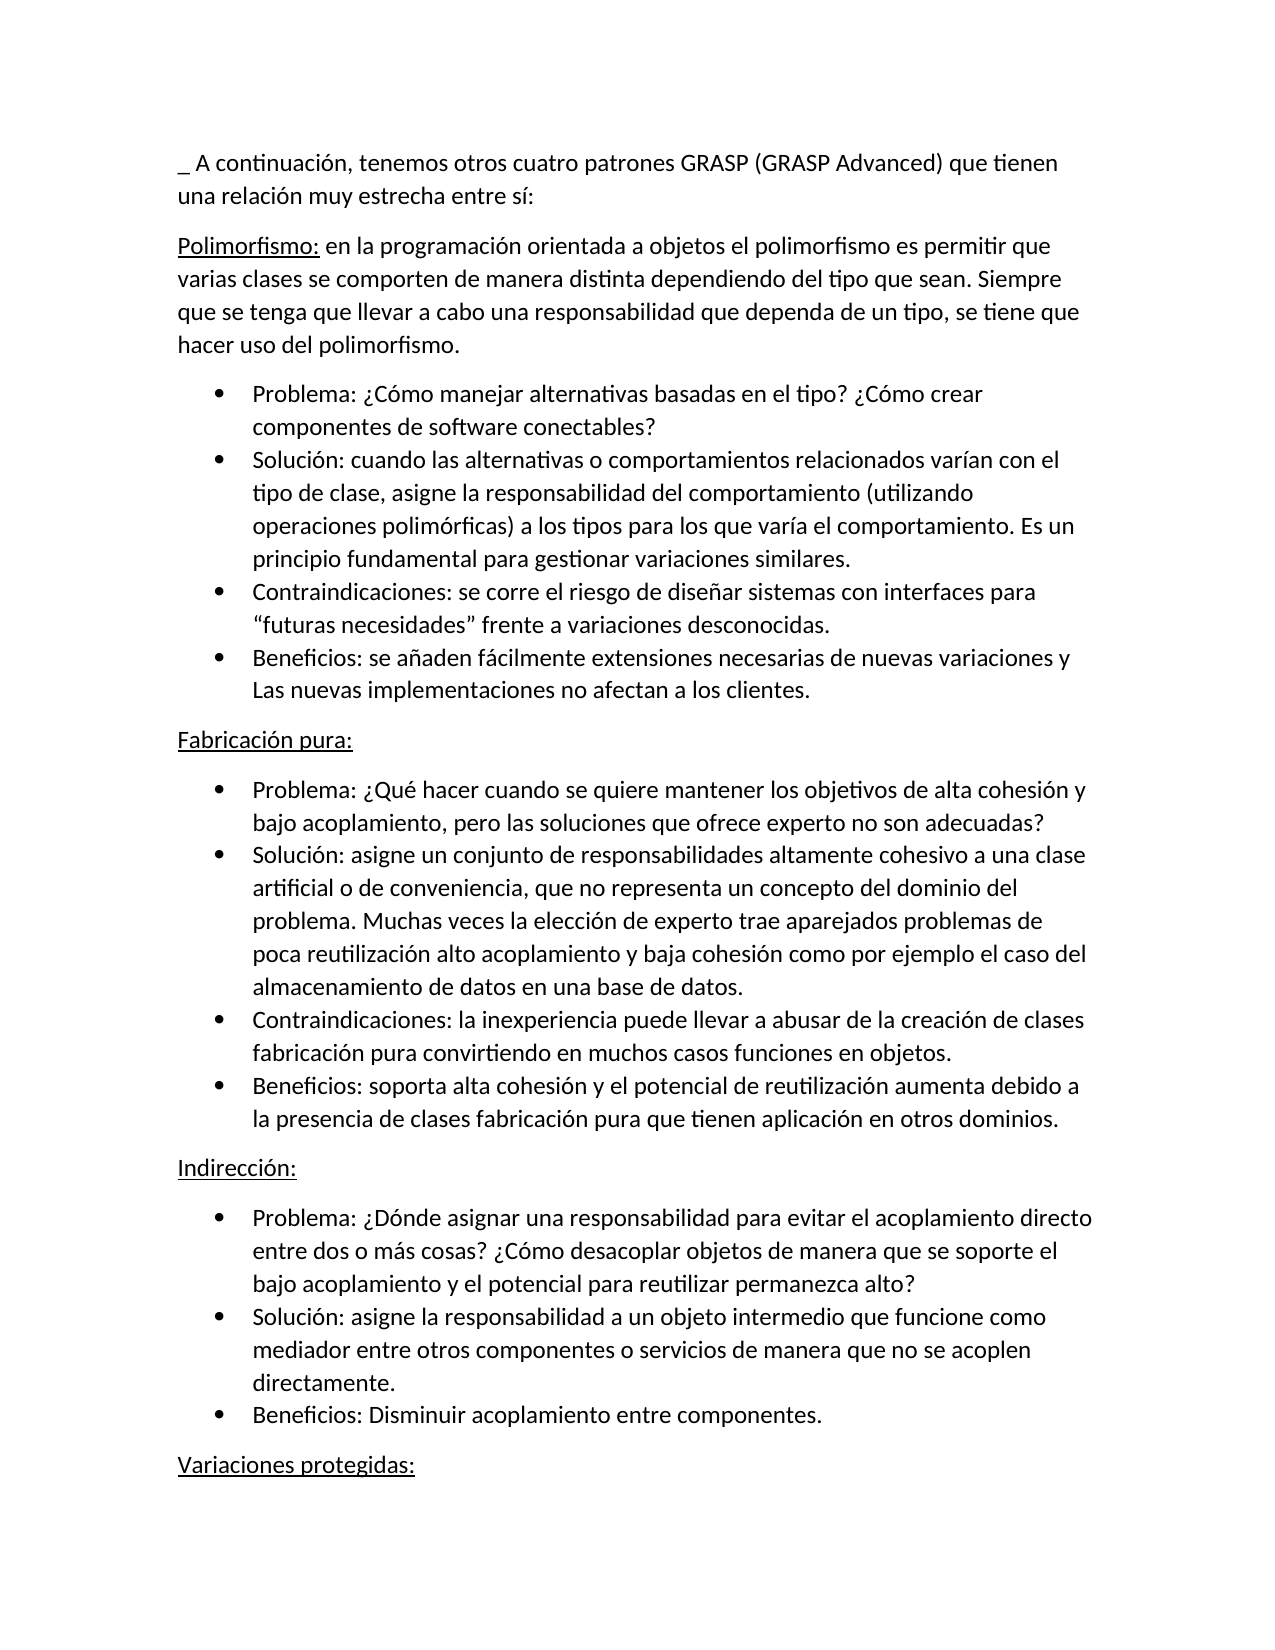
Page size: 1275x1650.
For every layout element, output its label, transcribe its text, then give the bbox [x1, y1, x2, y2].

list Problema: ¿Qué hacer cuando se quiere mantener los objetivos de alta cohesión y bajo acoplamiento, pero las soluciones que ofrece experto no son adecuadas? [215, 774, 1098, 837]
text _ A continuación, tenemos otros cuatro patrones GRASP (GRASP Advanced) que tienen una relación muy estrecha entre sí: [177, 148, 1098, 211]
list Problema: ¿Dónde asignar una responsabilidad para evitar el acoplamiento directo entre dos o más cosas? ¿Cómo desacoplar objetos de manera que se soporte el bajo acoplamiento y el potencial para reutilizar permanezca alto? [215, 1202, 1098, 1298]
list Contraindicaciones: la inexperiencia puede llevar a abusar de la creación de clases fabricación pura convirtiendo en muchos casos funciones en objetos. [215, 1004, 1098, 1068]
text Variaciones protegidas: [177, 1449, 1098, 1480]
text Polimorfismo: en la programación orientada a objetos el polimorfismo es permitir que varias clases se comporten de manera distinta dependiendo del tipo que sean. Siempre que se tenga que llevar a cabo una responsabilidad que dependa de un tipo, se tiene que hacer uso del polimorfismo. [177, 230, 1098, 359]
list Beneficios: se añaden fácilmente extensiones necesarias de nuevas variaciones y Las nuevas implementaciones no afectan a los clientes. [215, 642, 1098, 705]
text Fabricación pura: [177, 724, 1098, 755]
list Solución: asigne la responsabilidad a un objeto intermedio que funcione como mediador entre otros componentes o servicios de manera que no se acoplen directamente. [215, 1301, 1098, 1397]
list Problema: ¿Cómo manejar alternativas basadas en el tipo? ¿Cómo crear componentes de software conectables? [215, 378, 1098, 442]
list Beneficios: soporta alta cohesión y el potencial de reutilización aumenta debido a la presencia de clases fabricación pura que tienen aplicación en otros dominios. [215, 1070, 1098, 1133]
list Solución: asigne un conjunto de responsabilidades altamente cohesivo a una clase artificial o de conveniencia, que no representa un concepto del dominio del problema. Muchas veces la elección de experto trae aparejados problemas de poca reutilización alto acoplamiento y baja cohesión como por ejemplo el caso del almacenamiento de datos en una base de datos. [215, 840, 1098, 1002]
list Beneficios: Disminuir acoplamiento entre componentes. [215, 1400, 1098, 1430]
text Indirección: [177, 1153, 1098, 1183]
list Contraindicaciones: se corre el riesgo de diseñar sistemas con interfaces para “futuras necesidades” frente a variaciones desconocidas. [215, 576, 1098, 639]
list Solución: cuando las alternativas o comportamientos relacionados varían con el tipo de clase, asigne la responsabilidad del comportamiento (utilizando operaciones polimórficas) a los tipos para los que varía el comportamiento. Es un principio fundamental para gestionar variaciones similares. [215, 444, 1098, 573]
